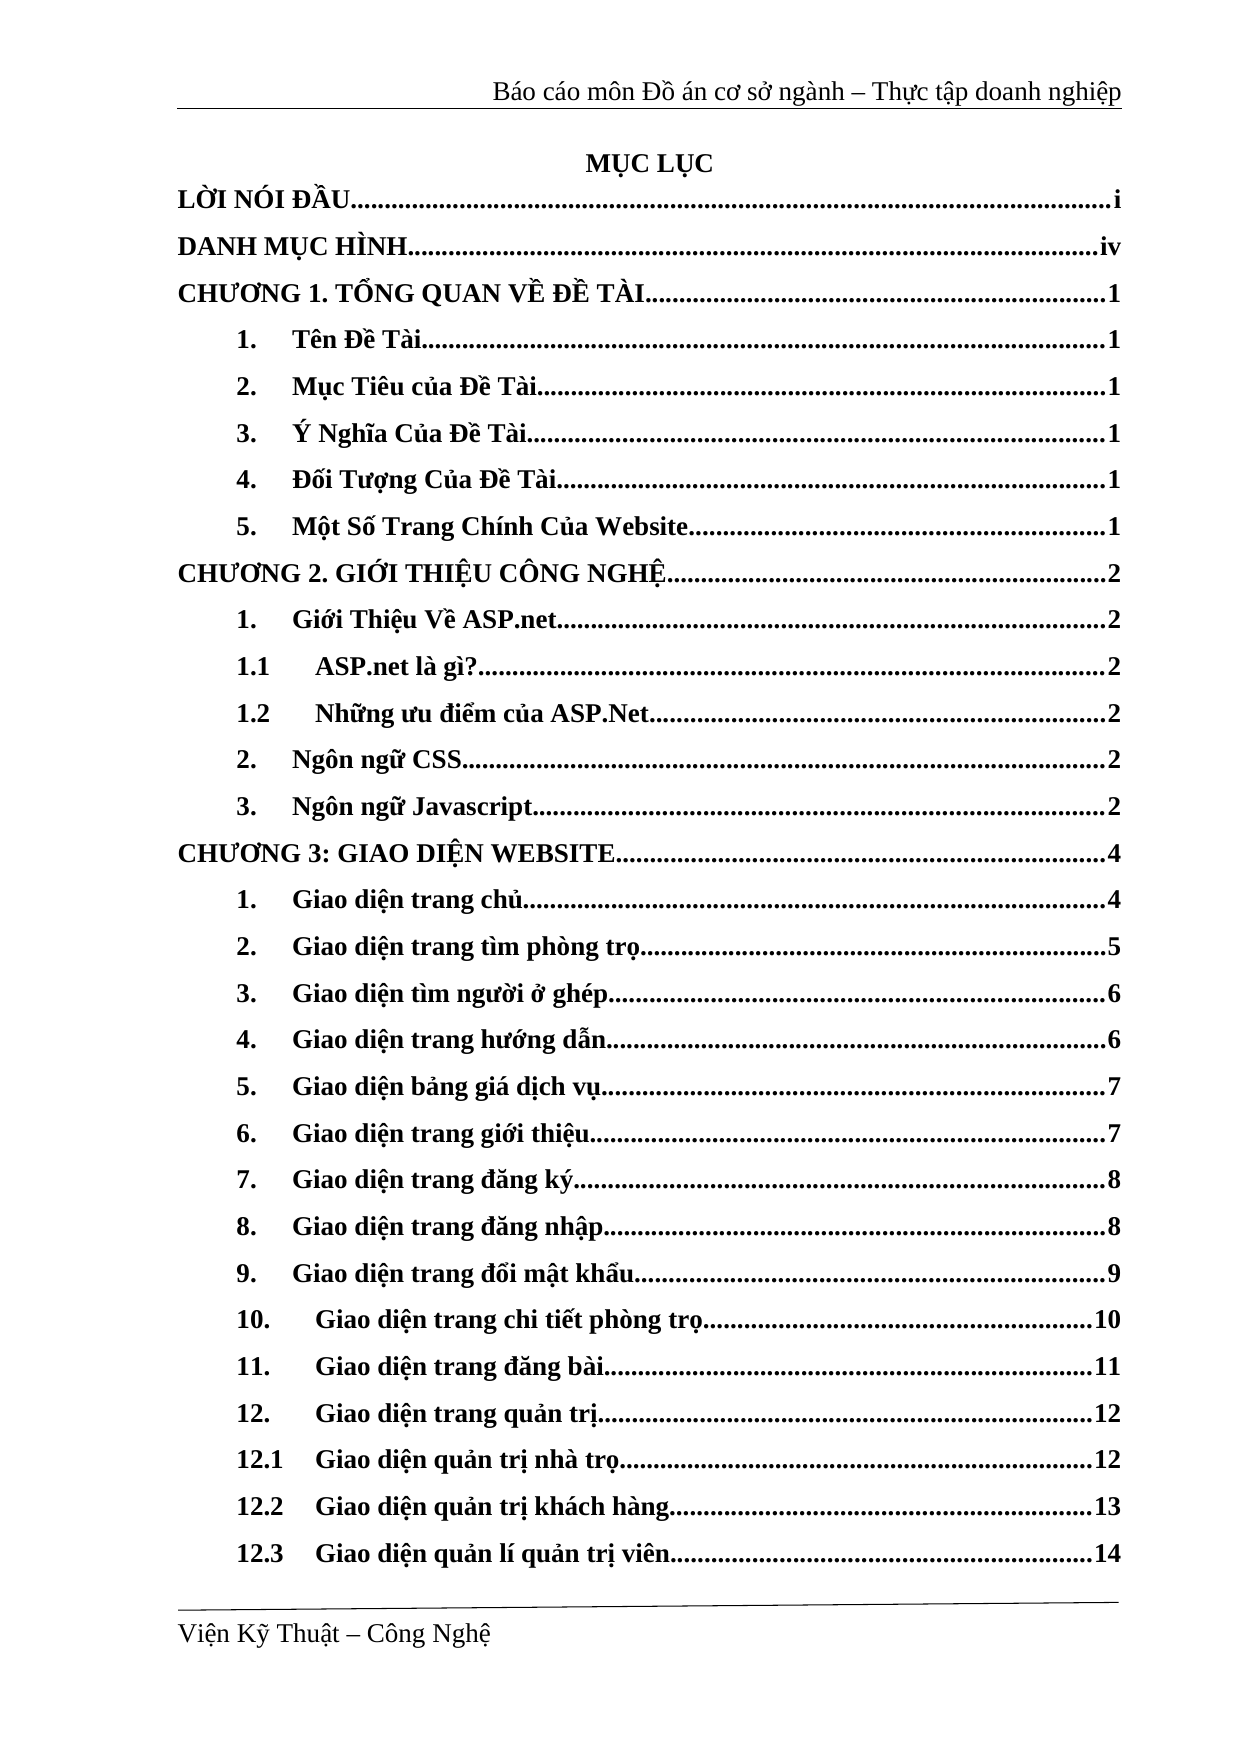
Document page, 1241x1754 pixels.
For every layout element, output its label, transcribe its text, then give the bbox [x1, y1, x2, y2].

text 5. Một Số Trang Chính Của Website. 1 [236, 510, 1122, 541]
text 11. Giao diện trang đăng bài 11 [236, 1350, 1122, 1381]
text 1.1 ASP.net là gì? 2 [236, 650, 1122, 681]
text 1.2 Những ưu điểm của ASP.Net. 2 [649, 697, 1122, 728]
text 6. Giao diện trang giới thiệu 7 [236, 1117, 1122, 1148]
text 1. Giới Thiệu Về ASP.net 2 [236, 603, 1122, 634]
text 10. Giao diện trang chi tiết phòng trọ 10 [236, 1303, 1122, 1334]
text DANH MỤC HÌNH iv [177, 230, 1122, 261]
text 12.1 Giao diện quản trị nhà trọ 12 [236, 1443, 1122, 1474]
text LỜI NÓI ĐẦU i [177, 183, 1122, 214]
text 5. Giao diện bảng giá dịch vụ 7 [236, 1070, 1122, 1101]
text 12.2 Giao diện quản trị khách hàng 13 [236, 1490, 1122, 1521]
text 4. Giao diện trang hướng dẫn 6 [236, 1023, 1122, 1054]
text CHƯƠNG 3: GIAO DIỆN WEBSITE 4 [177, 837, 1122, 868]
text 2. Mục Tiêu của Đề Tài. 1 [236, 370, 1122, 401]
text 3. Ý Nghĩa Của Đề Tài. 1 [236, 417, 1122, 448]
text MỤC LỤC [177, 148, 1122, 179]
text 1. Tên Đề Tài. 1 [236, 323, 1122, 354]
text CHƯƠNG 2. GIỚI THIỆU CÔNG NGHỆ 2 [177, 557, 1122, 588]
text 3. Giao diện tìm người ở ghép 6 [236, 977, 1122, 1008]
text 7. Giao diện trang đăng ký 8 [236, 1163, 1122, 1194]
text 1.2 Những ưu điểm của ASP.Net. 2 [236, 697, 315, 728]
text CHƯƠNG 1. TỔNG QUAN VỀ ĐỀ TÀI 1 [177, 277, 1122, 308]
text 1. Giao diện trang chủ 4 [236, 883, 1122, 914]
text 4. Đối Tượng Của Đề Tài. 1 [236, 463, 1122, 494]
text 12.3 Giao diện quản lí quản trị viên 14 [236, 1537, 1122, 1568]
text 9. Giao diện trang đổi mật khẩu 9 [236, 1257, 1122, 1288]
text 2. Giao diện trang tìm phòng trọ 5 [236, 930, 1122, 961]
text 2. Ngôn ngữ CSS. 2 [236, 743, 1122, 774]
text 3. Ngôn ngữ Javascript. 2 [236, 790, 1122, 821]
text 8. Giao diện trang đăng nhập 8 [236, 1210, 1122, 1241]
text 12. Giao diện trang quản trị 12 [236, 1397, 1122, 1428]
